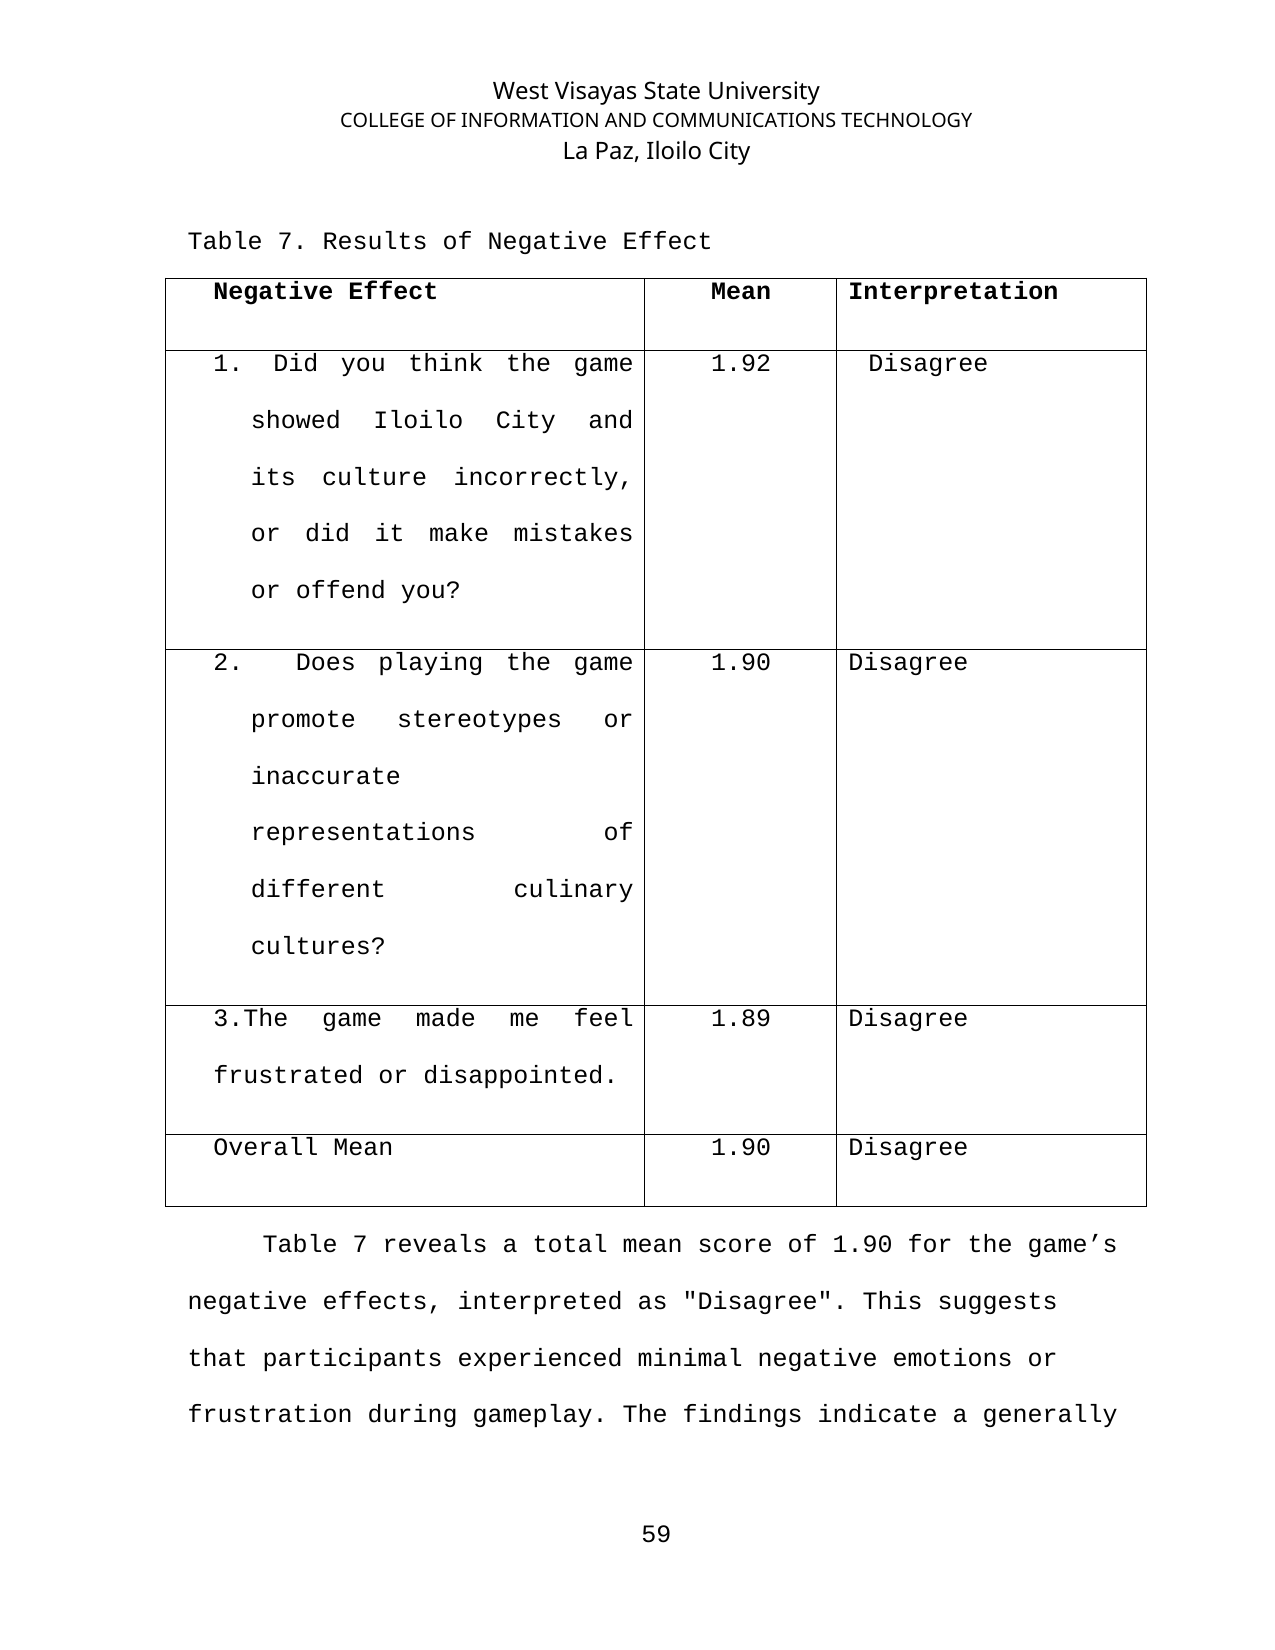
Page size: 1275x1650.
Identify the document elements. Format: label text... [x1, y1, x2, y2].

table_cell Disagree [837, 1006, 1146, 1133]
table_cell Does playing the game promote stereotypes or inaccurate representations of different culinary cultures? [166, 650, 644, 1004]
table_cell 1.92 [645, 351, 836, 649]
table_cell Disagree [837, 1135, 1146, 1206]
table_cell 1.90 [645, 650, 836, 1004]
table_cell Did you think the game showed Iloilo City and its culture incorrectly, or did it make mistakes or offend you? [166, 351, 644, 649]
table_cell Overall Mean [166, 1135, 644, 1206]
table_header Interpretation [837, 279, 1146, 350]
table_cell Disagree [837, 351, 1146, 649]
text Table 7. Results of Negative Effect [187, 228, 1125, 257]
table_cell 3.The game made me feel frustrated or disappointed. [166, 1006, 644, 1133]
table_cell 1.90 [645, 1135, 836, 1206]
table_header Mean [645, 279, 836, 350]
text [187, 1232, 1125, 1430]
table_header Negative Effect [166, 279, 644, 350]
table_cell Disagree [837, 650, 1146, 1004]
table_cell 1.89 [645, 1006, 836, 1133]
